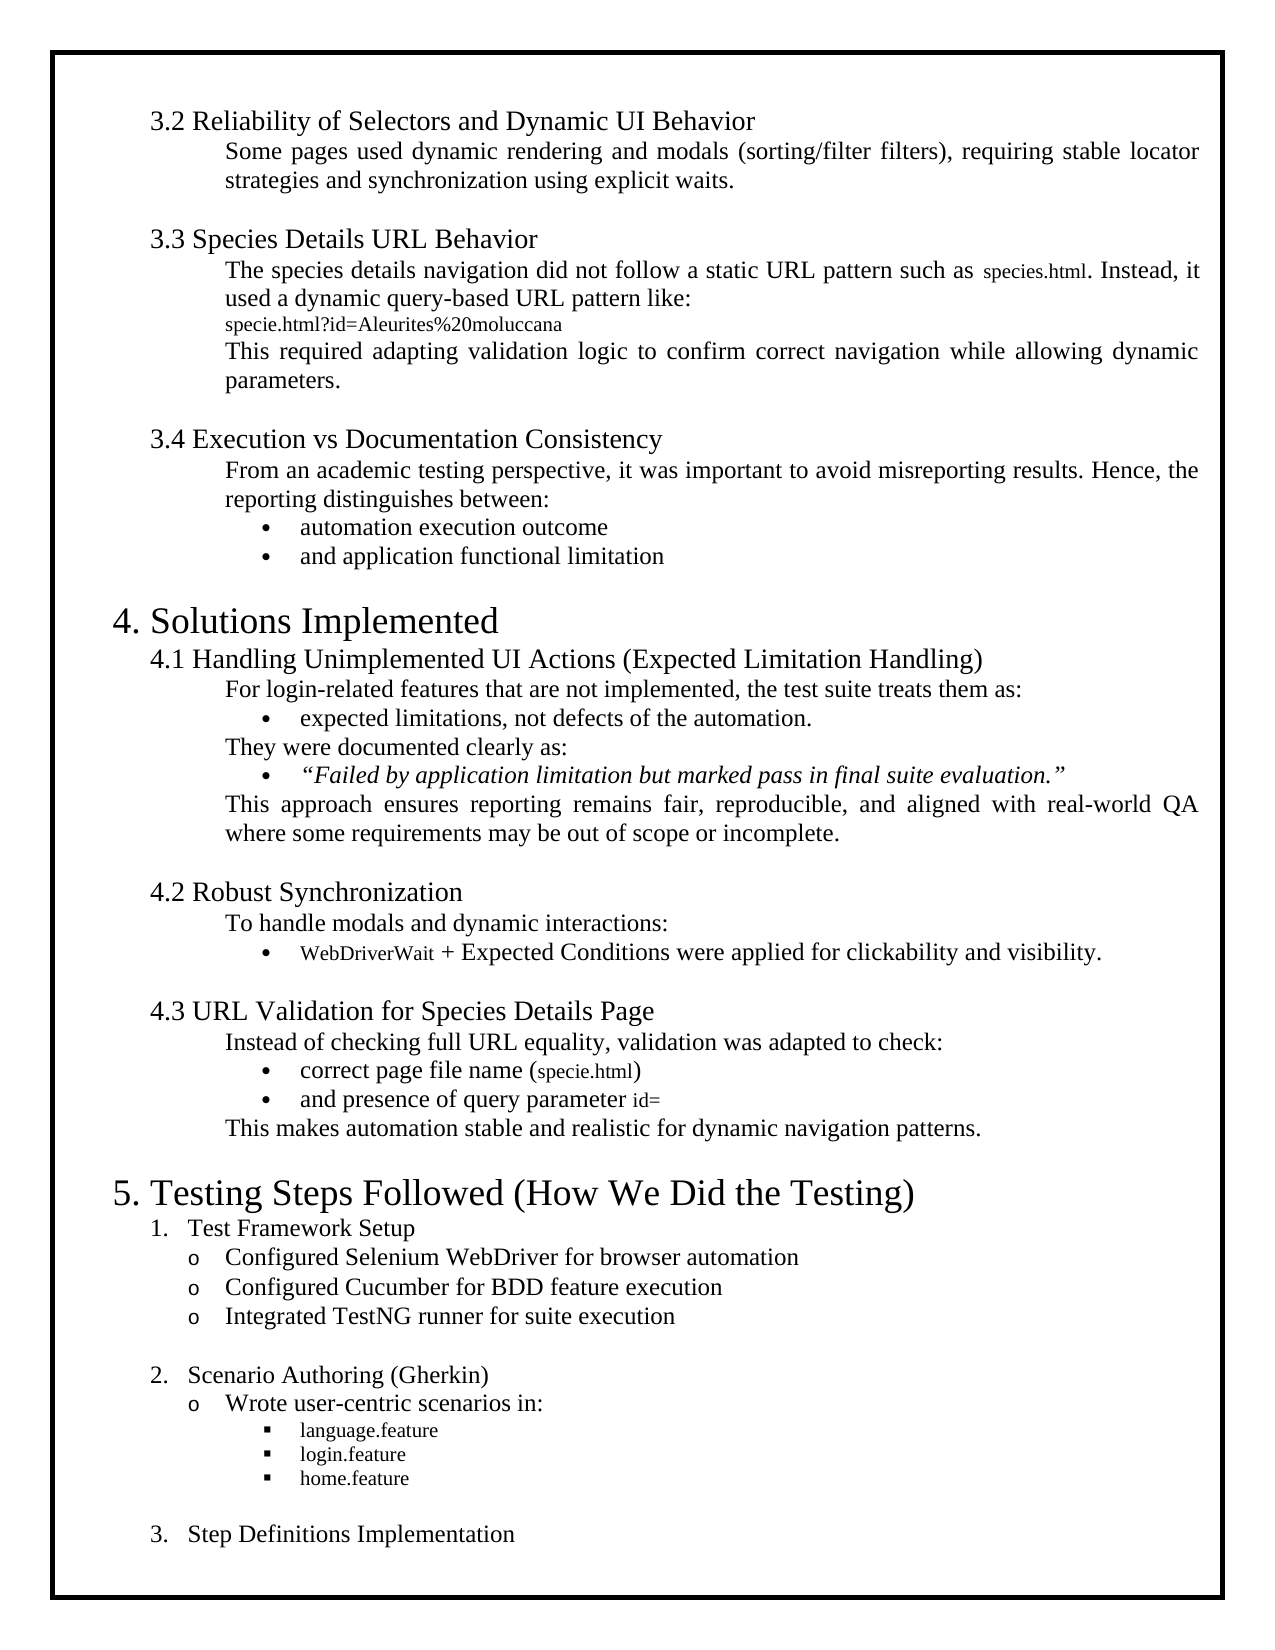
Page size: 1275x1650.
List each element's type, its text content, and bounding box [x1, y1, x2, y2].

list and application functional limitation [262, 541, 1200, 570]
list Step Definitions Implementation [150, 1519, 1200, 1548]
list Wrote user-centric scenarios in: [187, 1388, 1200, 1418]
text For login-related features that are not implemented, the test suite treats them as: [225, 674, 1200, 703]
list and presence of query parameter id= [262, 1084, 1200, 1113]
text From an academic testing perspective, it was important to avoid misreporting results. Hence, the reporting distinguishes between: [225, 455, 1200, 512]
text This makes automation stable and realistic for dynamic navigation patterns. [225, 1113, 1200, 1142]
list automation execution outcome [262, 512, 1200, 541]
list “Failed by application limitation but marked pass in final suite evaluation.” [262, 761, 1200, 789]
text 4.1 Handling Unimplemented UI Actions (Expected Limitation Handling) [75, 642, 1200, 674]
list expected limitations, not defects of the automation. [262, 703, 1200, 732]
text Instead of checking full URL equality, validation was adapted to check: [225, 1027, 1200, 1055]
text This approach ensures reporting remains fair, reproducible, and aligned with real-world QA where some requirements may be out of scope or incomplete. [225, 789, 1200, 847]
text To handle modals and dynamic interactions: [225, 908, 1200, 937]
list Test Framework Setup [150, 1213, 1200, 1242]
list Solutions Implemented [112, 599, 1200, 642]
list home.feature [262, 1466, 1200, 1490]
text Some pages used dynamic rendering and modals (sorting/filter filters), requiring stable locator strategies and synchronization using explicit waits. [225, 136, 1200, 194]
text 3.2 Reliability of Selectors and Dynamic UI Behavior [150, 104, 1200, 136]
list login.feature [262, 1442, 1200, 1466]
list Configured Selenium WebDriver for browser automation [187, 1242, 1200, 1272]
list Testing Steps Followed (How We Did the Testing) [112, 1170, 1200, 1213]
text 4.2 Robust Synchronization [150, 876, 1200, 908]
list correct page file name (specie.html) [262, 1055, 1200, 1084]
text 4.3 URL Validation for Species Details Page [75, 994, 1200, 1027]
text The species details navigation did not follow a static URL pattern such as species.html. Instead, it used a dynamic query-based URL pattern like: [225, 255, 1200, 312]
text specie.html?id=Aleurites%20moluccana [225, 312, 1200, 336]
text This required adapting validation logic to confirm correct navigation while allowing dynamic parameters. [225, 336, 1200, 394]
list Integrated TestNG runner for suite execution [187, 1301, 1200, 1331]
list language.feature [262, 1418, 1200, 1442]
list WebDriverWait + Expected Conditions were applied for clickability and visibility. [262, 937, 1200, 965]
text 3.4 Execution vs Documentation Consistency [75, 423, 1200, 455]
text 3.3 Species Details URL Behavior [75, 222, 1200, 255]
text They were documented clearly as: [225, 732, 1200, 761]
list Scenario Authoring (Gherkin) [150, 1360, 1200, 1388]
list Configured Cucumber for BDD feature execution [187, 1272, 1200, 1301]
